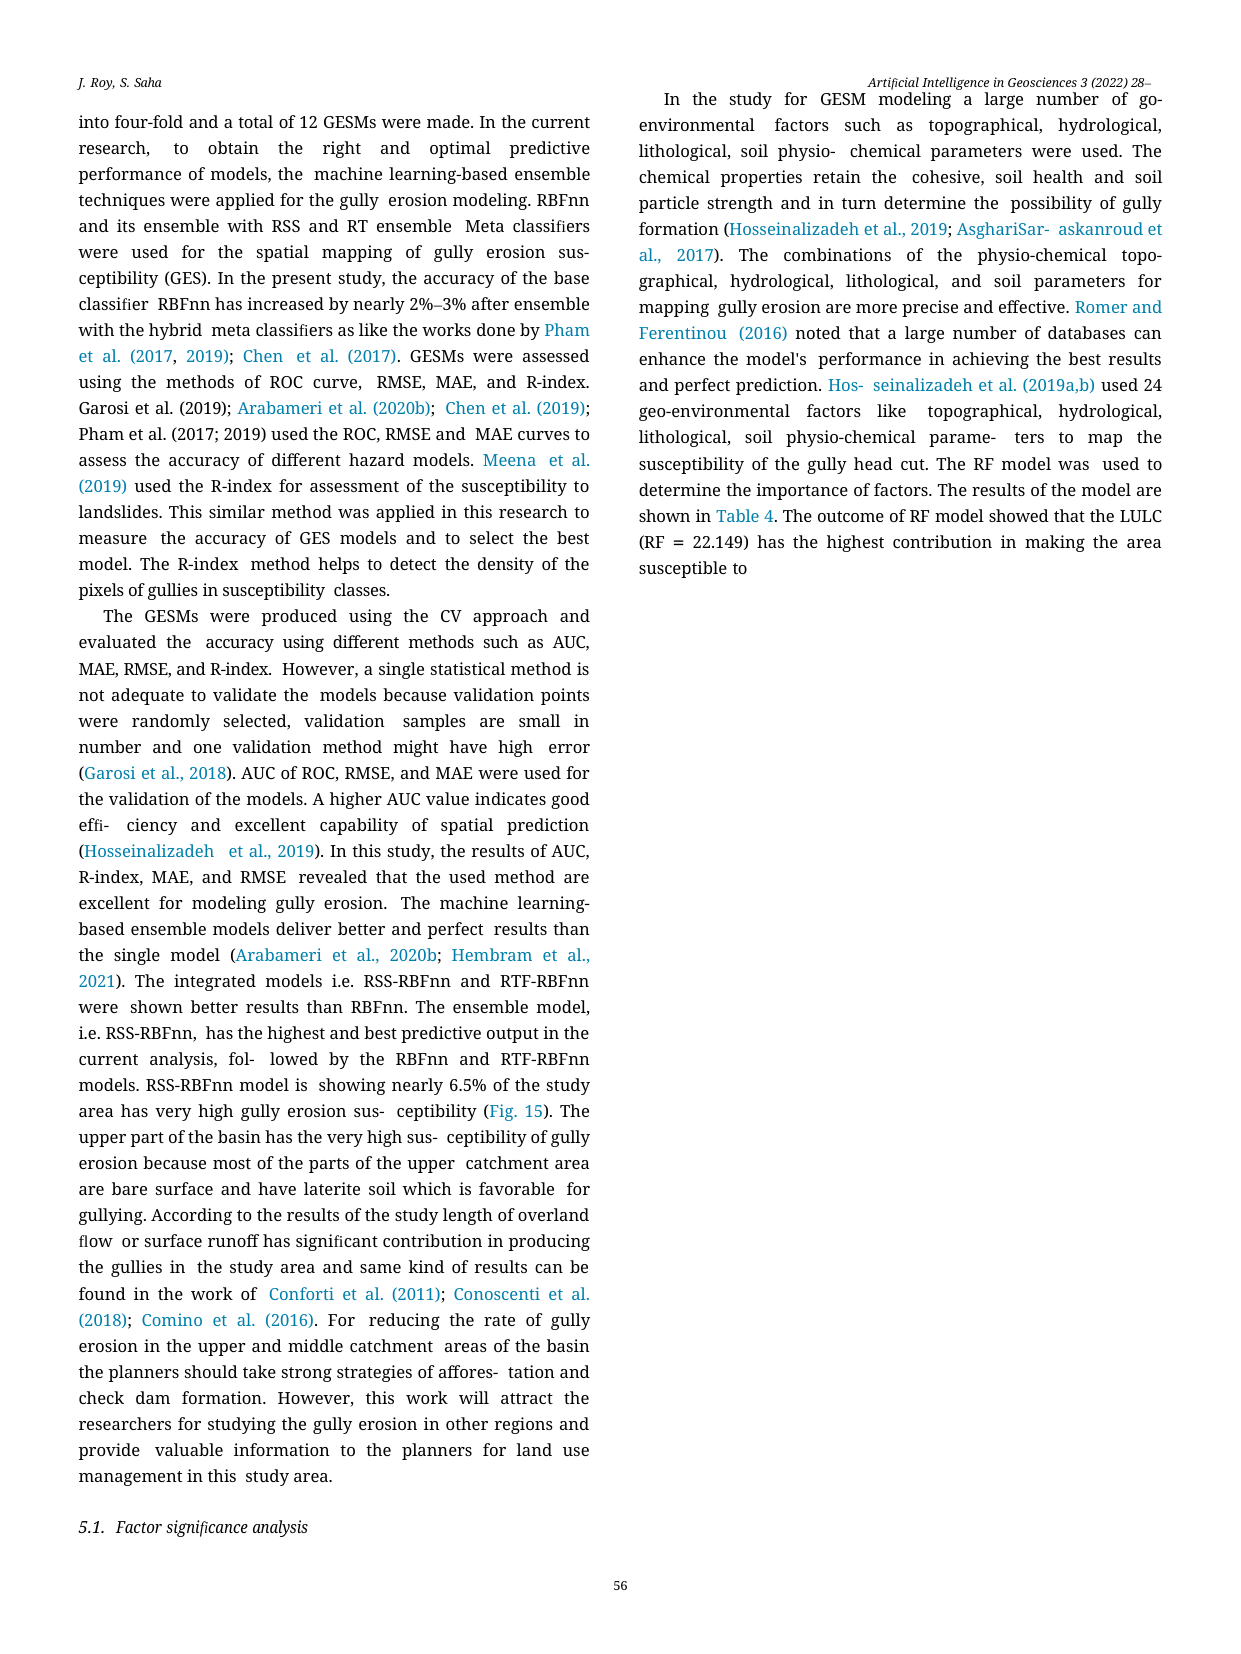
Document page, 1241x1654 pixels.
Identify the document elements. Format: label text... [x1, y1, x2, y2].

picture [764, 511, 769, 519]
picture [727, 513, 734, 521]
list Factor significance analysis [78, 1516, 606, 1538]
picture [103, 353, 110, 361]
text In the study for GESM modeling a large number of go-environmental factors such as topographical, hydrological, lithological, soil physio- chemical parameters were used. The chemical properties retain the cohesive, soil health and soil particle strength and in turn determine the possibility of gully formation (Hosseinalizadeh et al., 2019; AsghariSar- askanroud et al., 2017). The combinations of the physio-chemical topo- graphical, hydrological, lithological, and soil parameters for mapping gully erosion are more precise and effective. Romer and Ferentinou (2016) noted that a large number of databases can enhance the model's performance in achieving the best results and perfect prediction. Hos- seinalizadeh et al. (2019a,b) used 24 geo-environmental factors like topographical, hydrological, lithological, soil physio-chemical parame- ters to map the susceptibility of the gully head cut. The RF model was used to determine the importance of factors. The results of the model are shown in Table 4. The outcome of RF model showed that the LULC (RF = 22.149) has the highest contribution in making the area susceptible to [638, 87, 1162, 579]
text The GESMs were produced using the CV approach and evaluated the accuracy using different methods such as AUC, MAE, RMSE, and R-index. However, a single statistical method is not adequate to validate the models because validation points were randomly selected, validation samples are small in number and one validation method might have high error (Garosi et al., 2018). AUC of ROC, RMSE, and MAE were used for the validation of the models. A higher AUC value indicates good effi- ciency and excellent capability of spatial prediction (Hosseinalizadeh et al., 2019). In this study, the results of AUC, R-index, MAE, and RMSE revealed that the used method are excellent for modeling gully erosion. The machine learning-based ensemble models deliver better and perfect results than the single model (Arabameri et al., 2020b; Hembram et al., 2021). The integrated models i.e. RSS-RBFnn and RTF-RBFnn were shown better results than RBFnn. The ensemble model, i.e. RSS-RBFnn, has the highest and best predictive output in the current analysis, fol- lowed by the RBFnn and RTF-RBFnn models. RSS-RBFnn model is showing nearly 6.5% of the study area has very high gully erosion sus- ceptibility (Fig. 15). The upper part of the basin has the very high sus- ceptibility of gully erosion because most of the parts of the upper catchment area are bare surface and have laterite soil which is favorable for gullying. According to the results of the study length of overland flow or surface runoff has significant contribution in producing the gullies in the study area and same kind of results can be found in the work of Conforti et al. (2011); Conoscenti et al. (2018); Comino et al. (2016). For reducing the rate of gully erosion in the upper and middle catchment areas of the basin the planners should take strong strategies of affores- tation and check dam formation. However, this work will attract the researchers for studying the gully erosion in other regions and provide valuable information to the planners for land use management in this study area. [78, 605, 590, 1487]
picture [958, 225, 963, 233]
picture [508, 952, 515, 960]
picture [176, 848, 183, 856]
picture [821, 226, 828, 234]
text into four-fold and a total of 12 GESMs were made. In the current research, to obtain the right and optimal predictive performance of models, the machine learning-based ensemble techniques were applied for the gully erosion modeling. RBFnn and its ensemble with RSS and RT ensemble Meta classifiers were used for the spatial mapping of gully erosion sus- ceptibility (GES). In the present study, the accuracy of the base classifier RBFnn has increased by nearly 2%–3% after ensemble with the hybrid meta classifiers as like the works done by Pham et al. (2017, 2019); Chen et al. (2017). GESMs were assessed using the methods of ROC curve, RMSE, MAE, and R-index. Garosi et al. (2019); Arabameri et al. (2020b); Chen et al. (2019); Pham et al. (2017; 2019) used the ROC, RMSE and MAE curves to assess the accuracy of different hazard models. Meena et al. (2019) used the R-index for assessment of the susceptibility to landslides. This similar method was applied in this research to measure the accuracy of GES models and to select the best model. The R-index method helps to detect the density of the pixels of gullies in susceptibility classes. [78, 110, 590, 602]
picture [534, 1105, 541, 1111]
picture [1059, 226, 1066, 234]
picture [572, 1291, 579, 1299]
picture [568, 952, 575, 960]
